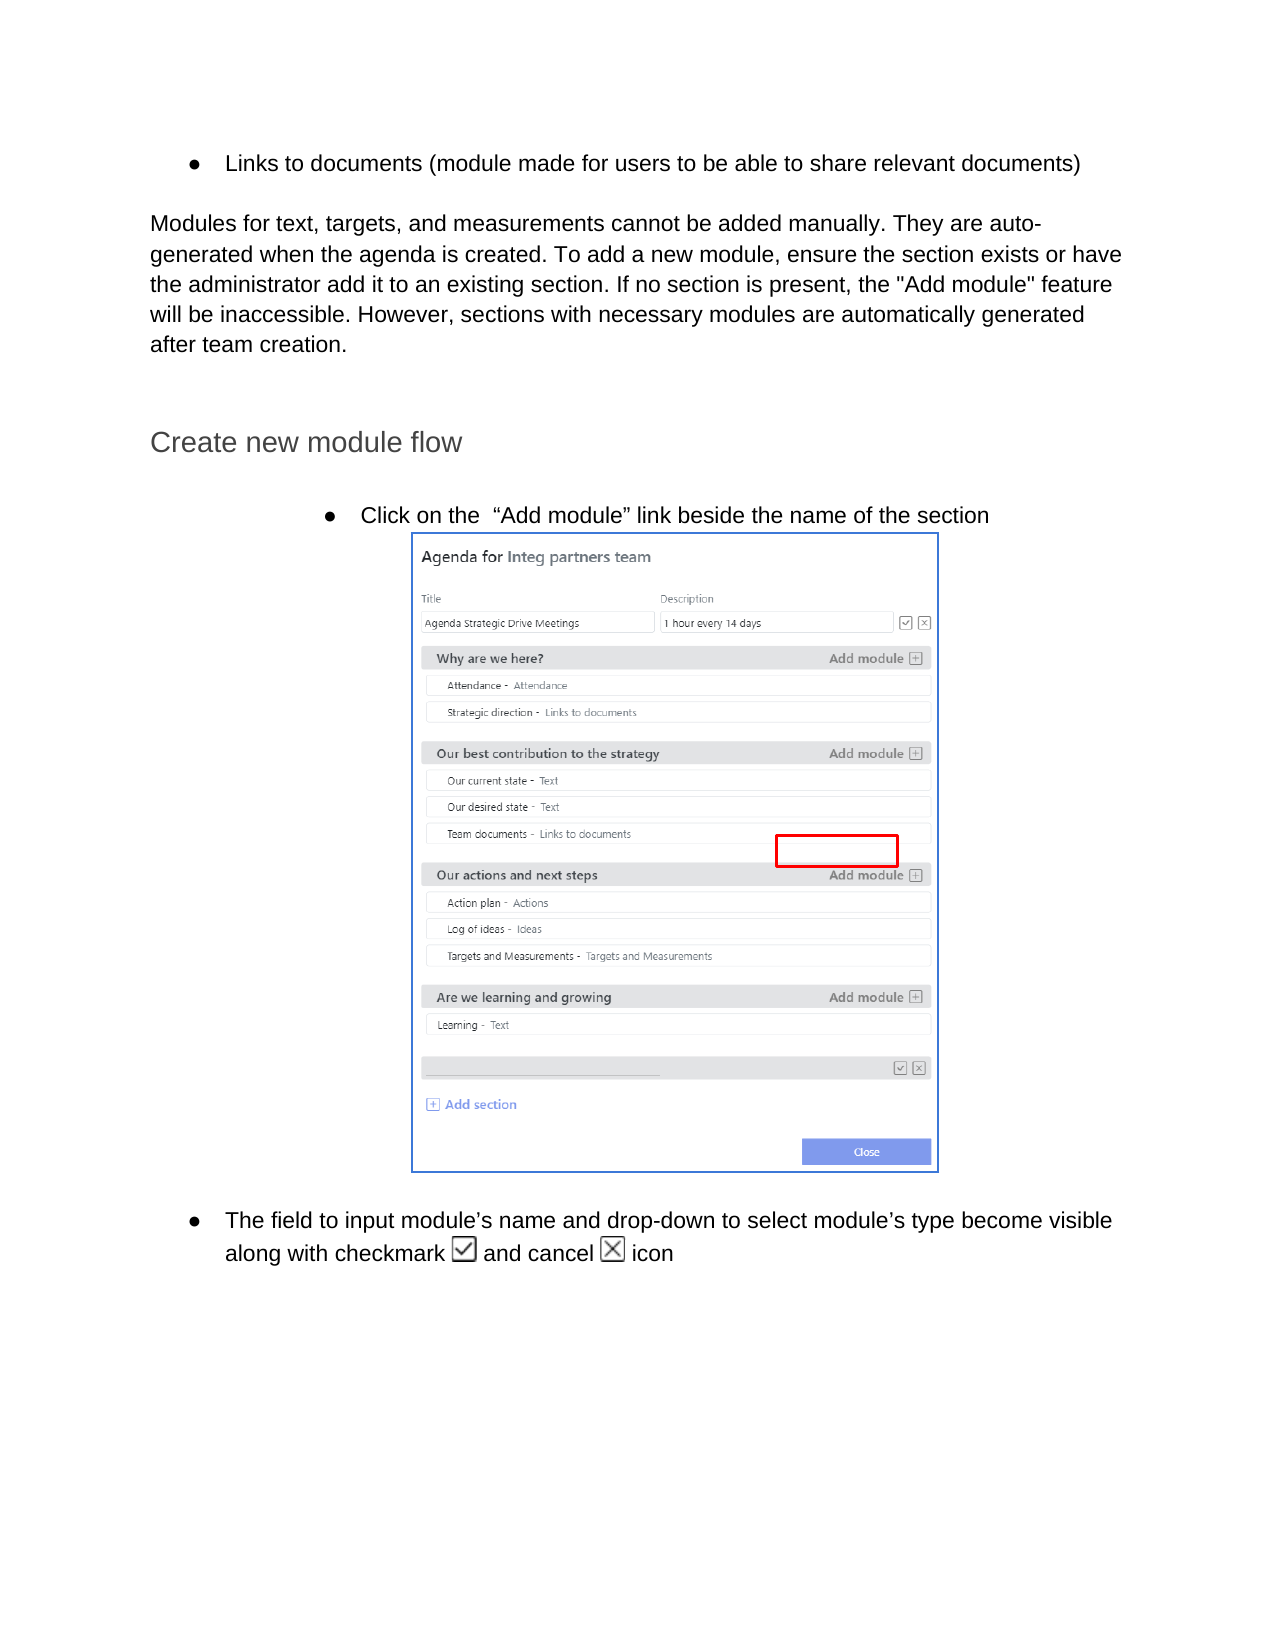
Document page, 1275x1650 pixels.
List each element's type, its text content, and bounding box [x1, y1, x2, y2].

text Modules for text, targets, and measurements cannot be added manually. They are auto-generated when the agenda is created. To add a new module, ensure the section exists or have the administrator add it to an existing section. If no section is present, the "Add module" feature will be inaccessible. However, sections with necessary modules are automatically generated after team creation. [150, 210, 1125, 358]
list The field to input module’s name and drop-down to select module’s type become visible along with checkmark and cancel icon [187, 1207, 1125, 1267]
picture [451, 1236, 477, 1262]
subtitle Create new module flow [150, 425, 1125, 458]
picture [413, 534, 937, 1171]
list Links to documents (module made for users to be able to share relevant documents) [187, 150, 1125, 176]
picture [600, 1236, 626, 1262]
